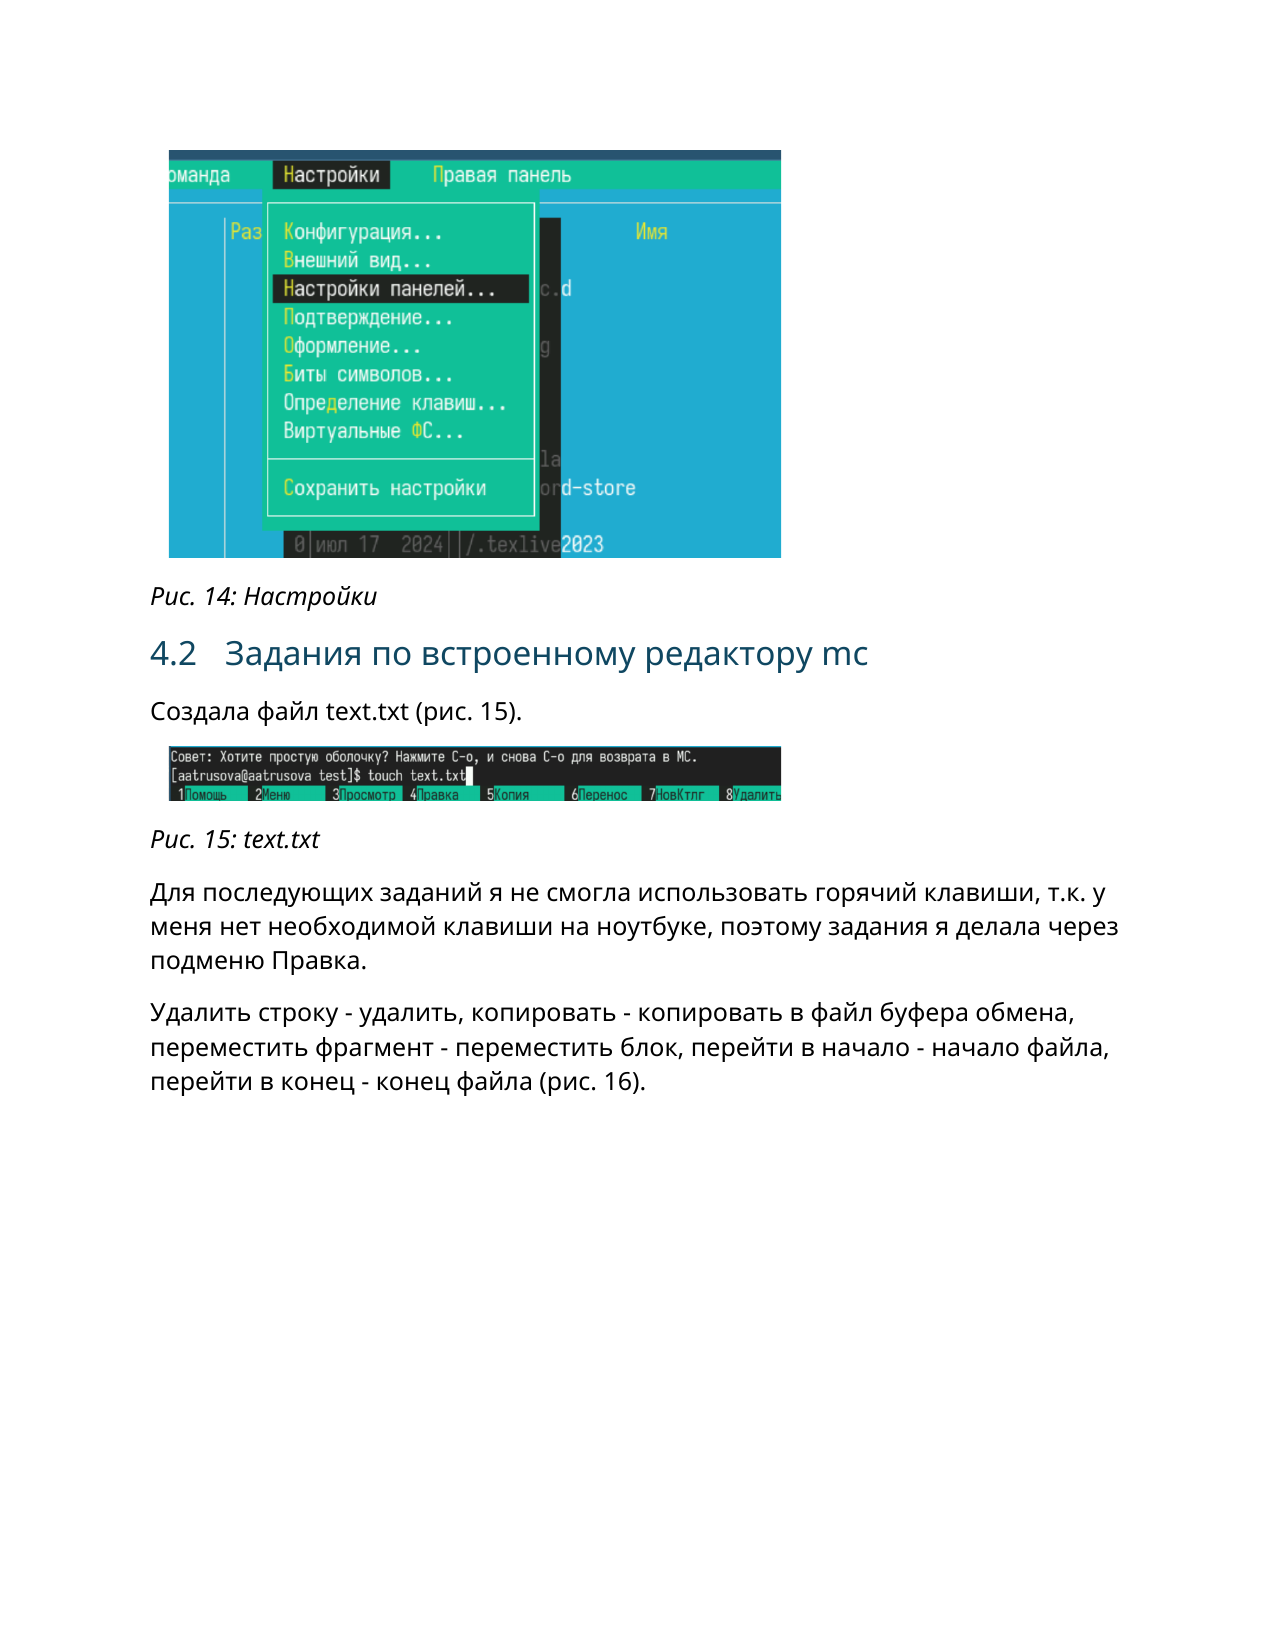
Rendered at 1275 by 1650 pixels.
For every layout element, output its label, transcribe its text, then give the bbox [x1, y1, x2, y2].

text Рис. 15: text.txt [150, 821, 1125, 855]
text Создала файл text.txt (рис. 15). [150, 694, 1125, 728]
text Для последующих заданий я не смогла использовать горячий клавиши, т.к. у меня нет необходимой клавиши на ноутбуке, поэтому задания я делала через подменю Правка. [150, 874, 1125, 976]
text Удалить строку - удалить, копировать - копировать в файл буфера обмена, переместить фрагмент - переместить блок, перейти в начало - начало файла, перейти в конец - конец файла (рис. 16). [150, 995, 1125, 1097]
text Рис. 14: Настройки [150, 579, 1125, 613]
subtitle 4.2 Задания по встроенному редактору mc [150, 629, 1125, 675]
picture [168, 150, 782, 558]
picture [168, 746, 782, 801]
